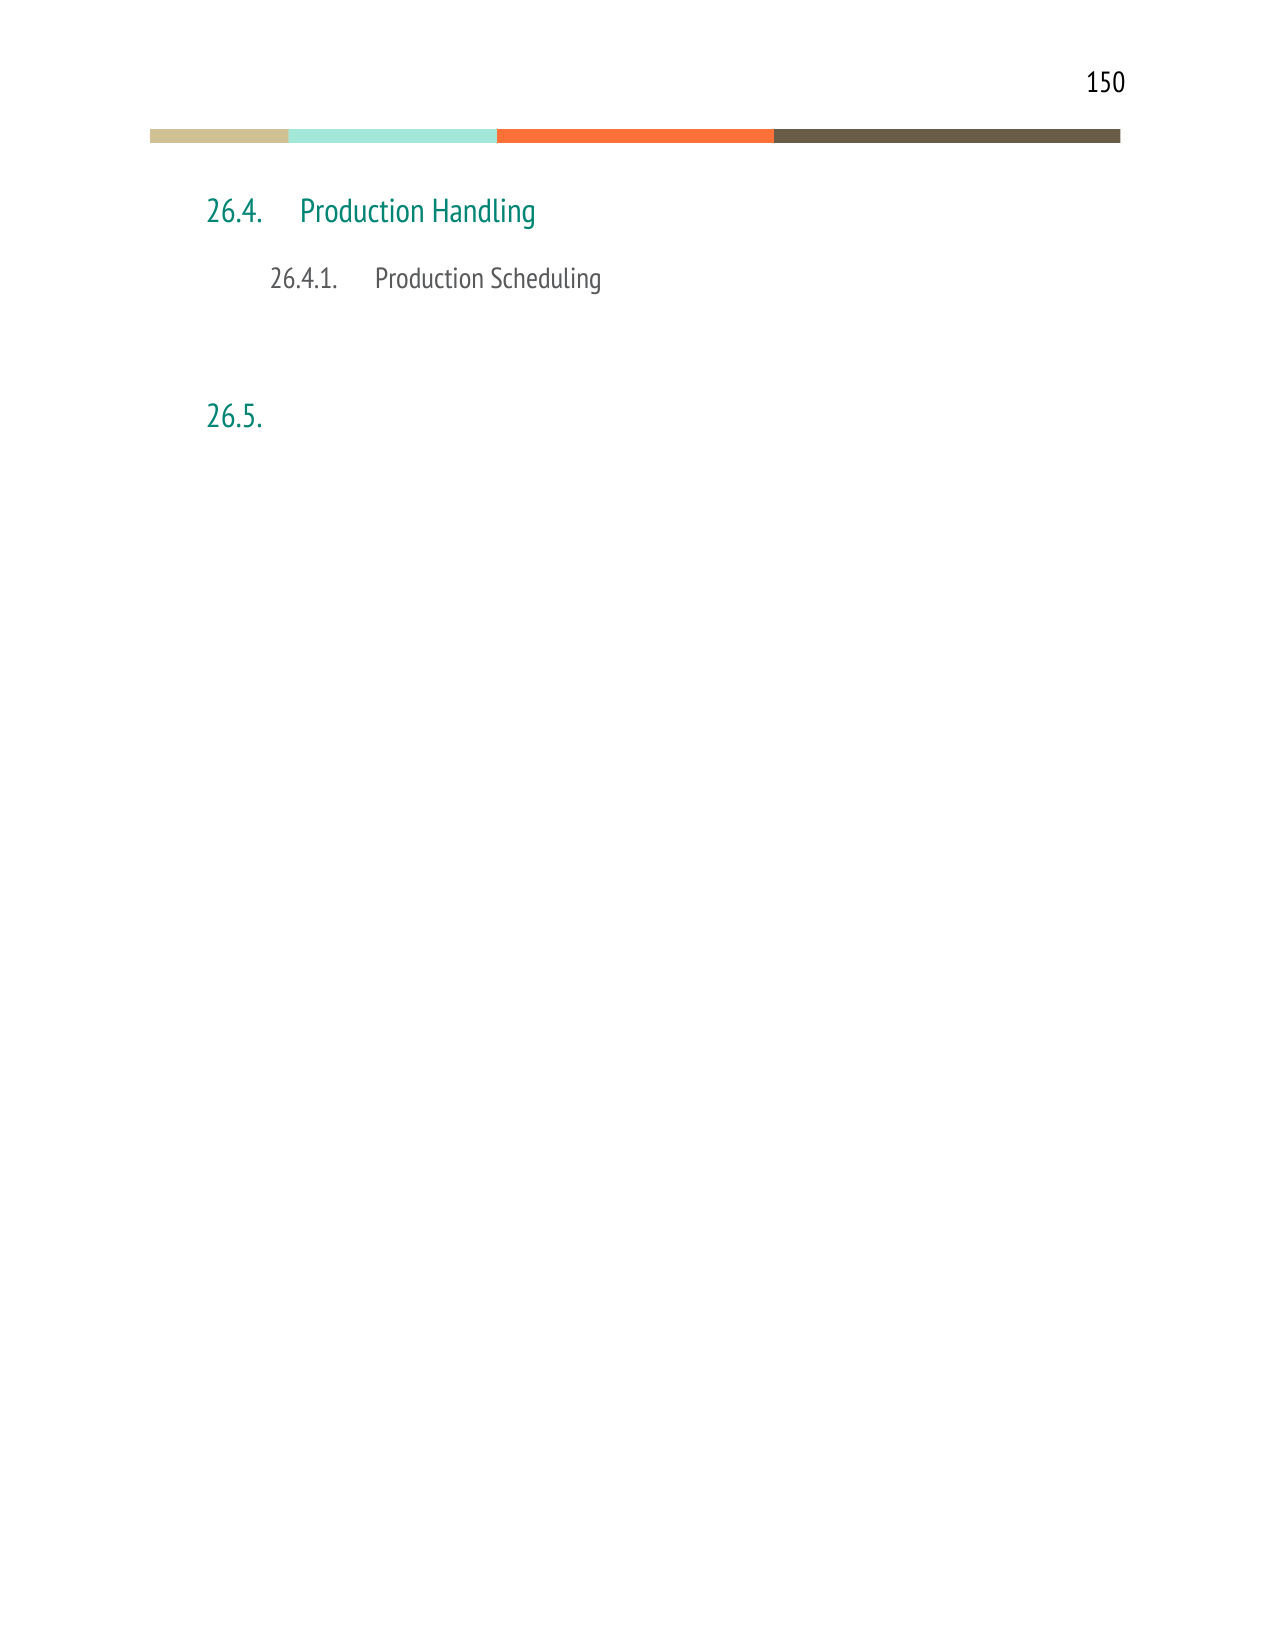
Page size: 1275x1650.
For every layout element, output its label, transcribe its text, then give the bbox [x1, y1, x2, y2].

picture [150, 129, 1121, 143]
subtitle Production Handling [262, 189, 1125, 232]
subtitle Production Scheduling [337, 259, 1125, 297]
